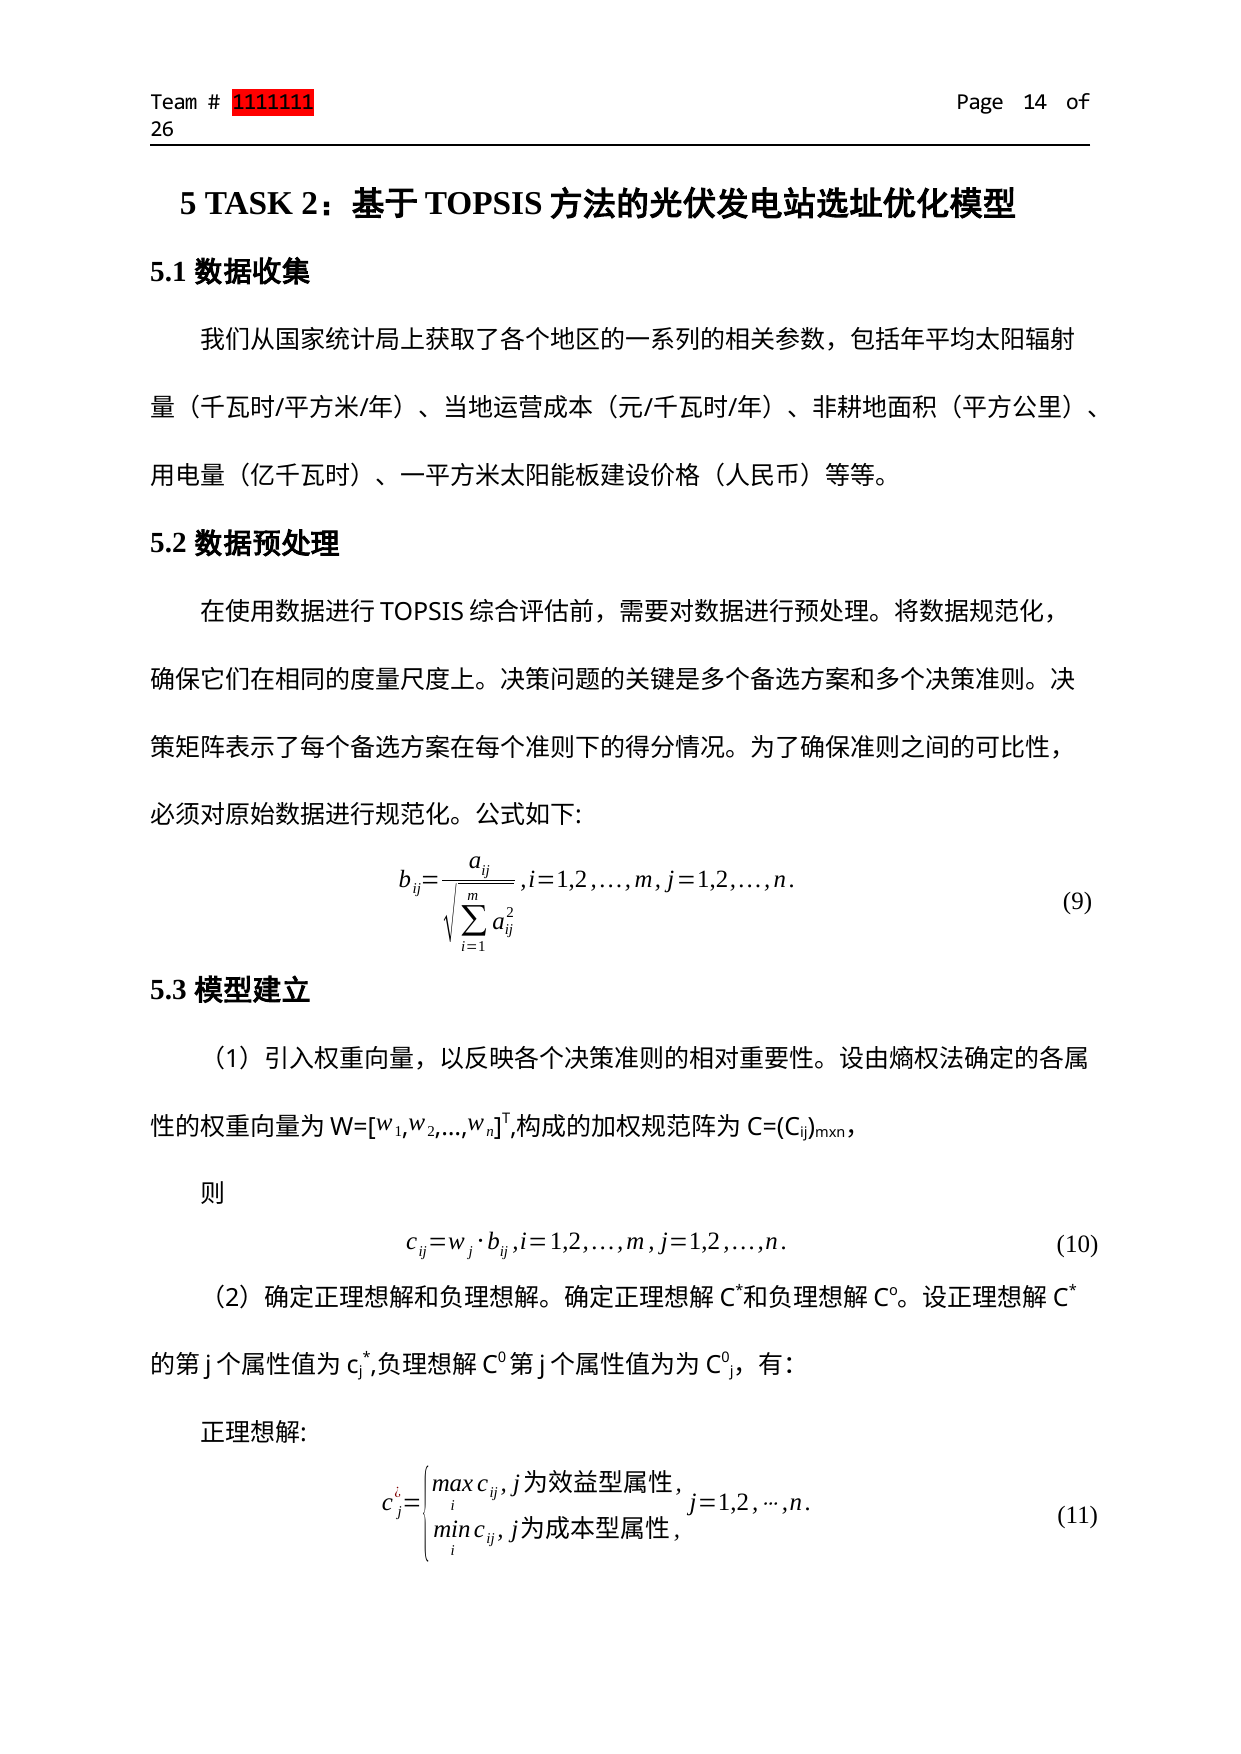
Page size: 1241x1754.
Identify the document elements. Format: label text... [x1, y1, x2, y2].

table_header () [1044, 1465, 1111, 1564]
subtitle 模型建立 [150, 954, 1090, 1022]
subtitle 数据收集 [150, 236, 1090, 304]
table_header [150, 1226, 1044, 1261]
text 则 [150, 1158, 1090, 1226]
table_header [150, 1465, 1044, 1564]
text 在使用数据进行TOPSIS综合评估前，需要对数据进行预处理。将数据规范化，确保它们在相同的度量尺度上。决策问题的关键是多个备选方案和多个决策准则。决策矩阵表示了每个备选方案在每个准则下的得分情况。为了确保准则之间的可比性，必须对原始数据进行规范化。公式如下: [150, 575, 1090, 847]
text （1）引入权重向量，以反映各个决策准则的相对重要性。设由熵权法确定的各属性的权重向量为W=[,,…,]T,构成的加权规范阵为C=(Cij)mxn， [150, 1022, 1090, 1158]
subtitle 数据预处理 [150, 507, 1090, 575]
table_header [150, 847, 1044, 954]
text 我们从国家统计局上获取了各个地区的一系列的相关参数，包括年平均太阳辐射量（千瓦时/平方米/年）、当地运营成本（元/千瓦时/年）、非耕地面积（平方公里）、用电量（亿千瓦时）、一平方米太阳能板建设价格（人民币）等等。 [150, 304, 1090, 507]
table_header () [1044, 1226, 1111, 1261]
text 正理想解: [150, 1397, 1090, 1465]
subtitle TASK 2：基于TOPSIS方法的光伏发电站选址优化模型 [179, 168, 1090, 236]
table_header () [1044, 847, 1111, 954]
text （2）确定正理想解和负理想解。确定正理想解C*和负理想解Co。设正理想解C*的第j个属性值为cj*,负理想解C0第j个属性值为为C0j，有： [150, 1261, 1090, 1397]
